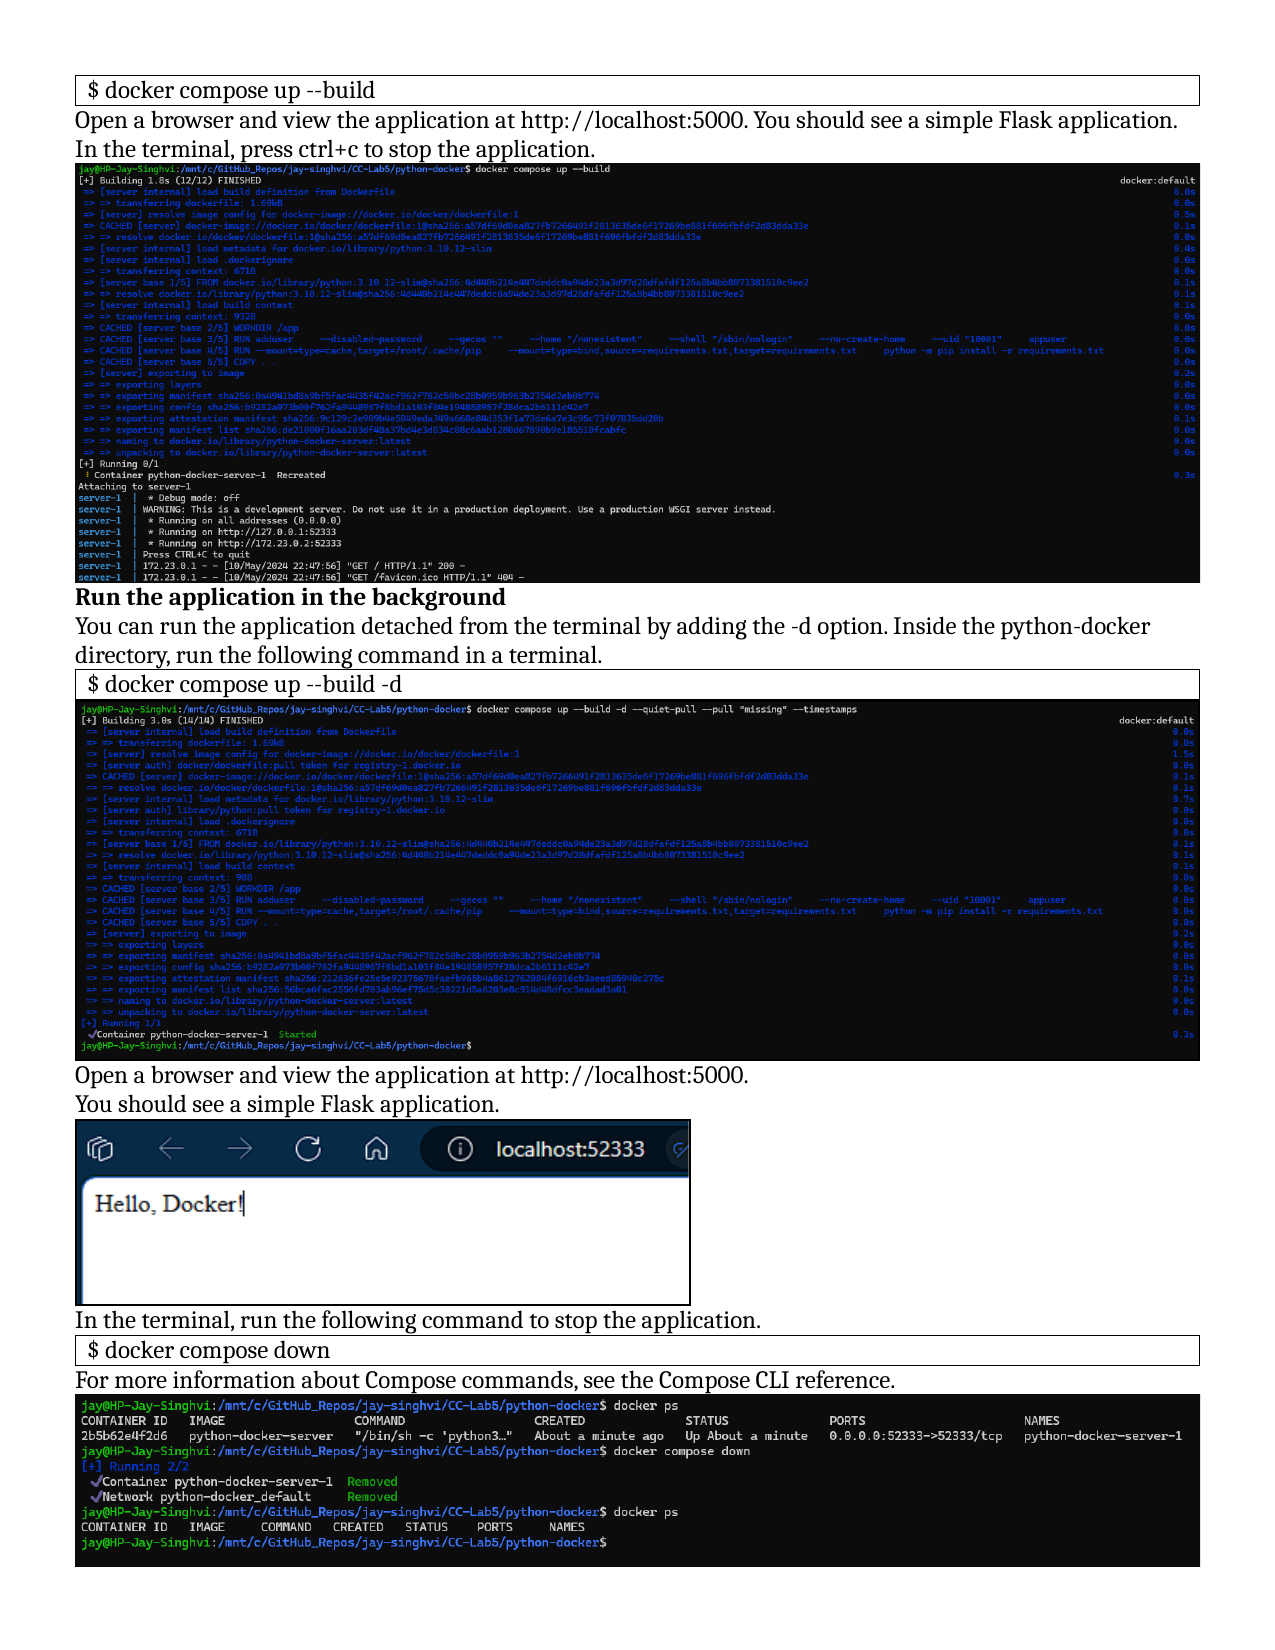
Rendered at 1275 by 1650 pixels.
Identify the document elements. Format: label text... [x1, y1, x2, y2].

text In the terminal, run the following command to stop the application. [75, 1306, 1200, 1335]
text Run the application in the background [75, 583, 1200, 612]
table_header $ docker compose down [76, 1336, 1199, 1365]
text You should see a simple Flask application. [75, 1090, 1200, 1119]
table_header $ docker compose up --build -d [76, 670, 1199, 699]
table_header $ docker compose up --build [76, 76, 1199, 105]
picture [75, 1394, 1200, 1567]
text Open a browser and view the application at http://localhost:5000. [75, 1061, 1200, 1090]
picture [77, 702, 1198, 1059]
text In the terminal, press ctrl+c to stop the application. [75, 134, 1200, 163]
text Open a browser and view the application at http://localhost:5000. You should see a simple Flask application. [75, 106, 1200, 134]
text You can run the application detached from the terminal by adding the -d option. Inside the python-docker directory, run the following command in a terminal. [75, 612, 1200, 669]
picture [75, 163, 1200, 583]
picture [77, 1121, 689, 1304]
text For more information about Compose commands, see the Compose CLI reference. [75, 1366, 1200, 1394]
